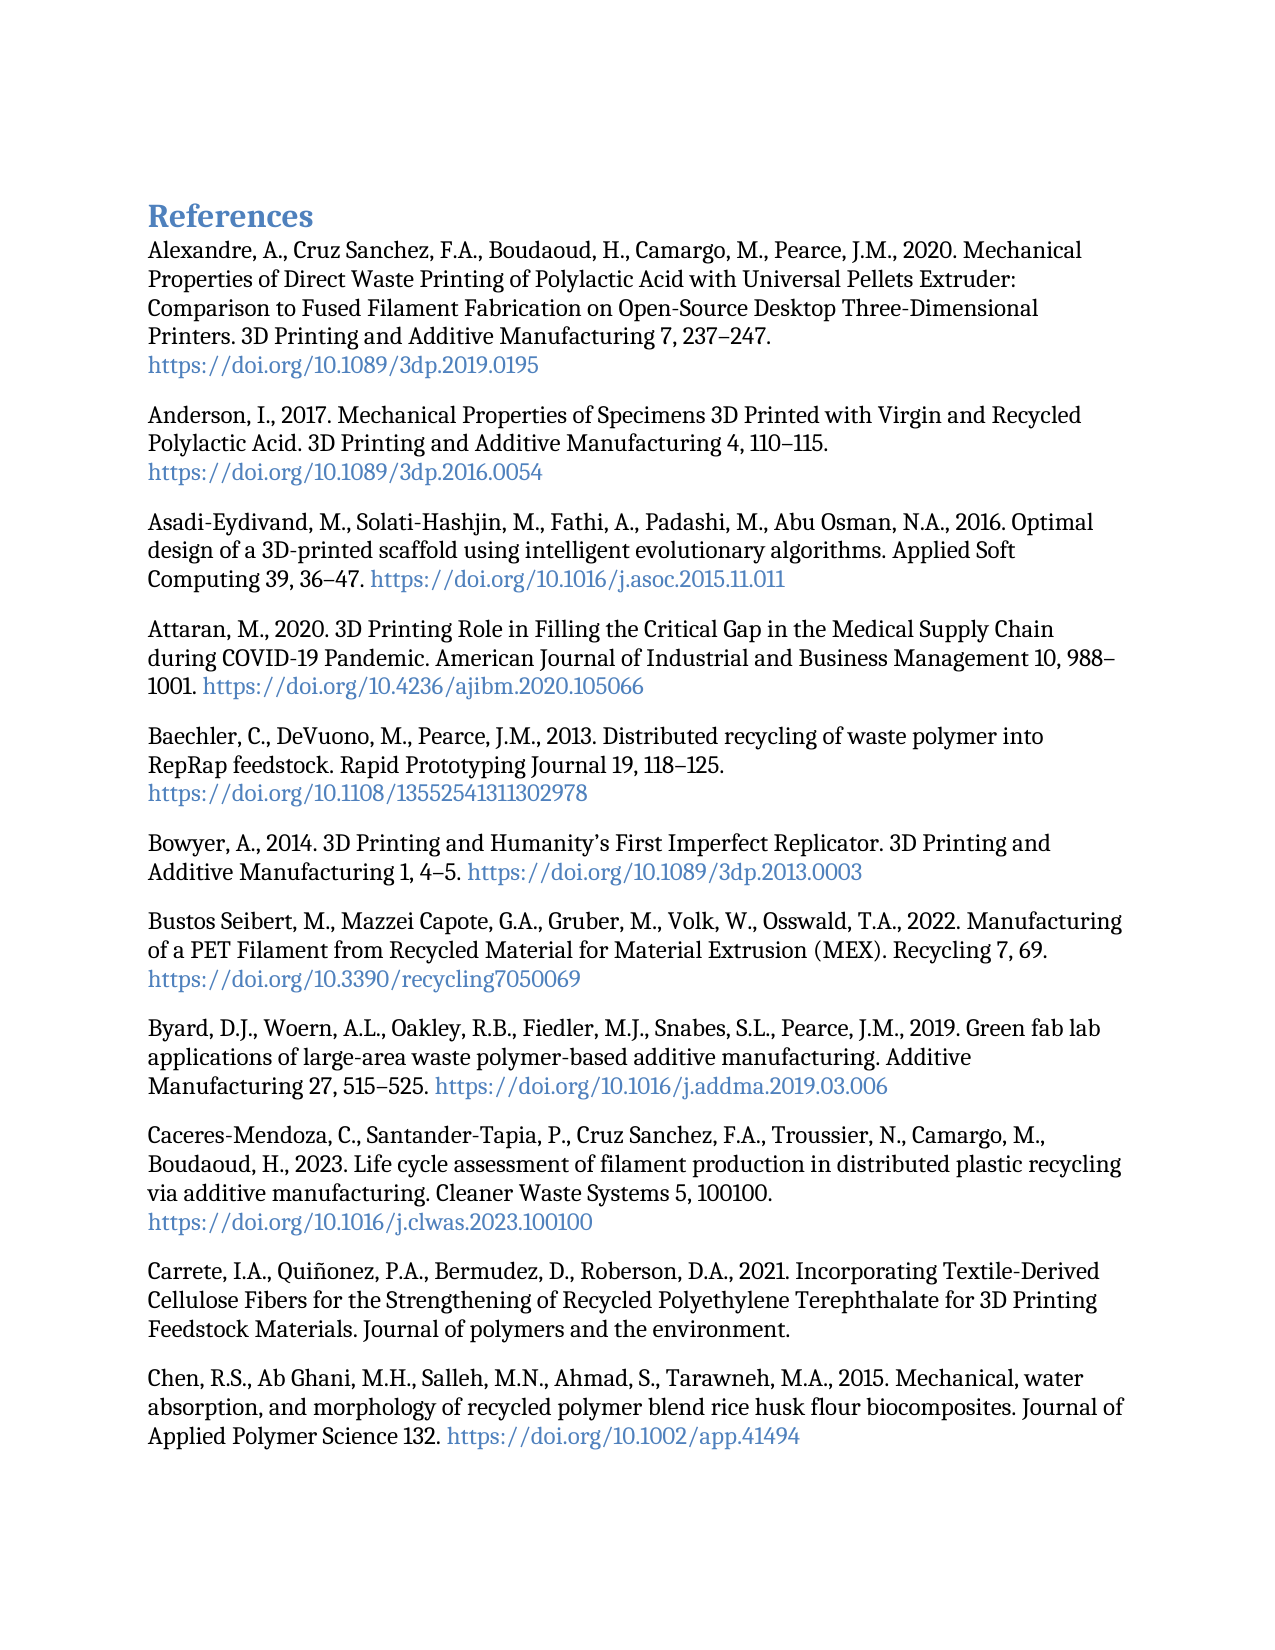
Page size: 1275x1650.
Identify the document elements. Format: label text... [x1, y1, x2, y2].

text Chen, R.S., Ab Ghani, M.H., Salleh, M.N., Ahmad, S., Tarawneh, M.A., 2015. Mechanical, water absorption, and morphology of recycled polymer blend rice husk flour biocomposites. Journal of Applied Polymer Science 132. https://doi.org/10.1002/app.41494 [148, 1364, 1127, 1451]
text Caceres-Mendoza, C., Santander-Tapia, P., Cruz Sanchez, F.A., Troussier, N., Camargo, M., Boudaoud, H., 2023. Life cycle assessment of filament production in distributed plastic recycling via additive manufacturing. Cleaner Waste Systems 5, 100100. https://doi.org/10.1016/j.clwas.2023.100100 [148, 1121, 1127, 1236]
text Baechler, C., DeVuono, M., Pearce, J.M., 2013. Distributed recycling of waste polymer into RepRap feedstock. Rapid Prototyping Journal 19, 118–125. https://doi.org/10.1108/13552541311302978 [148, 722, 1127, 808]
text Anderson, I., 2017. Mechanical Properties of Specimens 3D Printed with Virgin and Recycled Polylactic Acid. 3D Printing and Additive Manufacturing 4, 110–115. https://doi.org/10.1089/3dp.2016.0054 [148, 401, 1127, 487]
text Attaran, M., 2020. 3D Printing Role in Filling the Critical Gap in the Medical Supply Chain during COVID-19 Pandemic. American Journal of Industrial and Business Management 10, 988–1001. https://doi.org/10.4236/ajibm.2020.105066 [148, 615, 1127, 701]
subtitle References [148, 198, 1127, 236]
text Asadi-Eydivand, M., Solati-Hashjin, M., Fathi, A., Padashi, M., Abu Osman, N.A., 2016. Optimal design of a 3D-printed scaffold using intelligent evolutionary algorithms. Applied Soft Computing 39, 36–47. https://doi.org/10.1016/j.asoc.2015.11.011 [148, 508, 1127, 594]
text Alexandre, A., Cruz Sanchez, F.A., Boudaoud, H., Camargo, M., Pearce, J.M., 2020. Mechanical Properties of Direct Waste Printing of Polylactic Acid with Universal Pellets Extruder: Comparison to Fused Filament Fabrication on Open-Source Desktop Three-Dimensional Printers. 3D Printing and Additive Manufacturing 7, 237–247. https://doi.org/10.1089/3dp.2019.0195 [148, 236, 1127, 380]
text Bowyer, A., 2014. 3D Printing and Humanity’s First Imperfect Replicator. 3D Printing and Additive Manufacturing 1, 4–5. https://doi.org/10.1089/3dp.2013.0003 [148, 829, 1127, 886]
text Byard, D.J., Woern, A.L., Oakley, R.B., Fiedler, M.J., Snabes, S.L., Pearce, J.M., 2019. Green fab lab applications of large-area waste polymer-based additive manufacturing. Additive Manufacturing 27, 515–525. https://doi.org/10.1016/j.addma.2019.03.006 [148, 1014, 1127, 1101]
text Carrete, I.A., Quiñonez, P.A., Bermudez, D., Roberson, D.A., 2021. Incorporating Textile-Derived Cellulose Fibers for the Strengthening of Recycled Polyethylene Terephthalate for 3D Printing Feedstock Materials. Journal of polymers and the environment. [148, 1257, 1127, 1343]
text Bustos Seibert, M., Mazzei Capote, G.A., Gruber, M., Volk, W., Osswald, T.A., 2022. Manufacturing of a PET Filament from Recycled Material for Material Extrusion (MEX). Recycling 7, 69. https://doi.org/10.3390/recycling7050069 [148, 907, 1127, 993]
